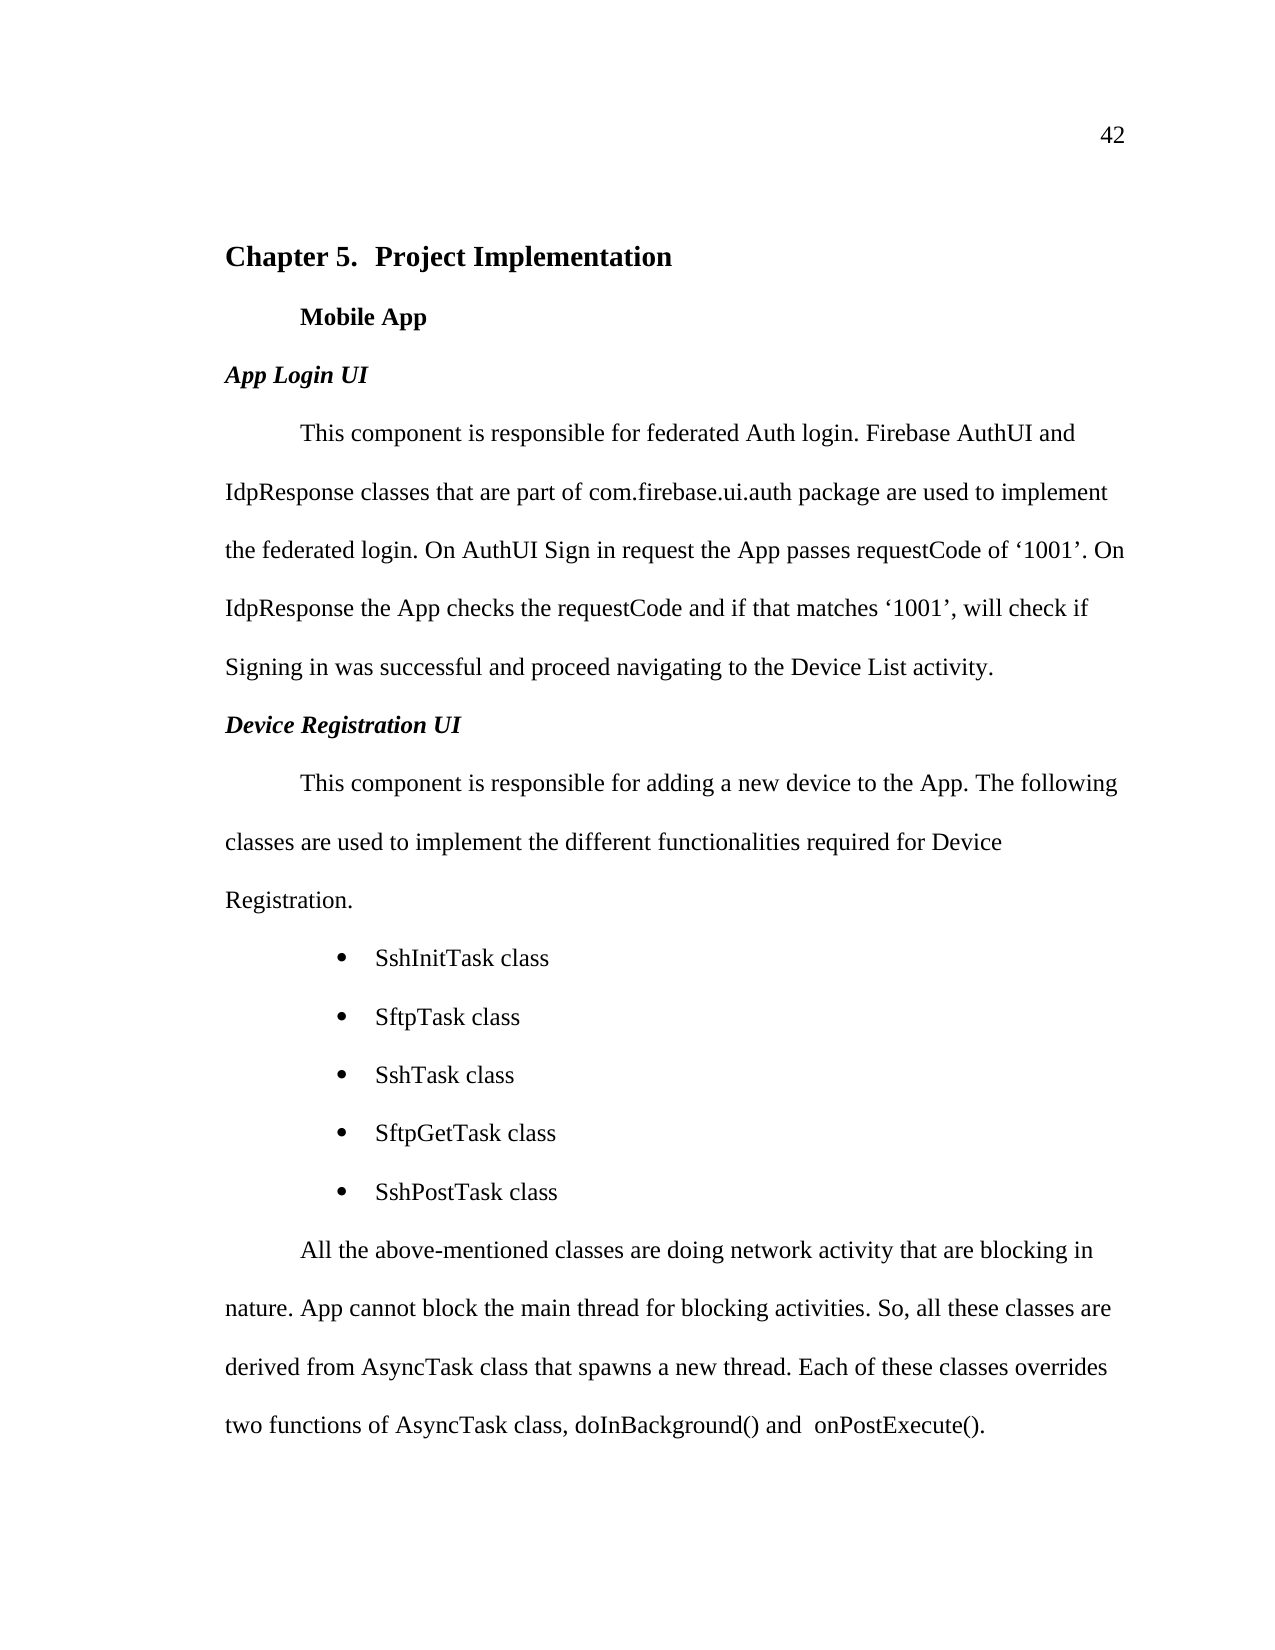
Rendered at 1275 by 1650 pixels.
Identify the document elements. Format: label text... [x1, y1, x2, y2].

list SshInitTask class [337, 920, 1125, 978]
subtitle Mobile App [225, 278, 1125, 337]
list SftpTask class [337, 978, 1125, 1037]
text All the above-mentioned classes are doing network activity that are blocking in nature. App cannot block the main thread for blocking activities. So, all these classes are derived from AsyncTask class that spawns a new thread. Each of these classes overrides two functions of AsyncTask class, doInBackground() and onPostExecute(). [225, 1212, 1125, 1445]
subtitle Project Implementation [225, 220, 1125, 278]
text This component is responsible for adding a new device to the App. The following classes are used to implement the different functionalities required for Device Registration. [225, 745, 1125, 920]
text This component is responsible for federated Auth login. Firebase AuthUI and IdpResponse classes that are part of com.firebase.ui.auth package are used to implement the federated login. On AuthUI Sign in request the App passes requestCode of ‘1001’. On IdpResponse the App checks the requestCode and if that matches ‘1001’, will check if Signing in was successful and proceed navigating to the Device List activity. [225, 395, 1125, 687]
subtitle Device Registration UI [225, 687, 1125, 745]
subtitle App Login UI [225, 337, 1125, 395]
list SftpGetTask class [337, 1095, 1125, 1153]
list SshPostTask class [337, 1153, 1125, 1212]
list SshTask class [337, 1037, 1125, 1095]
